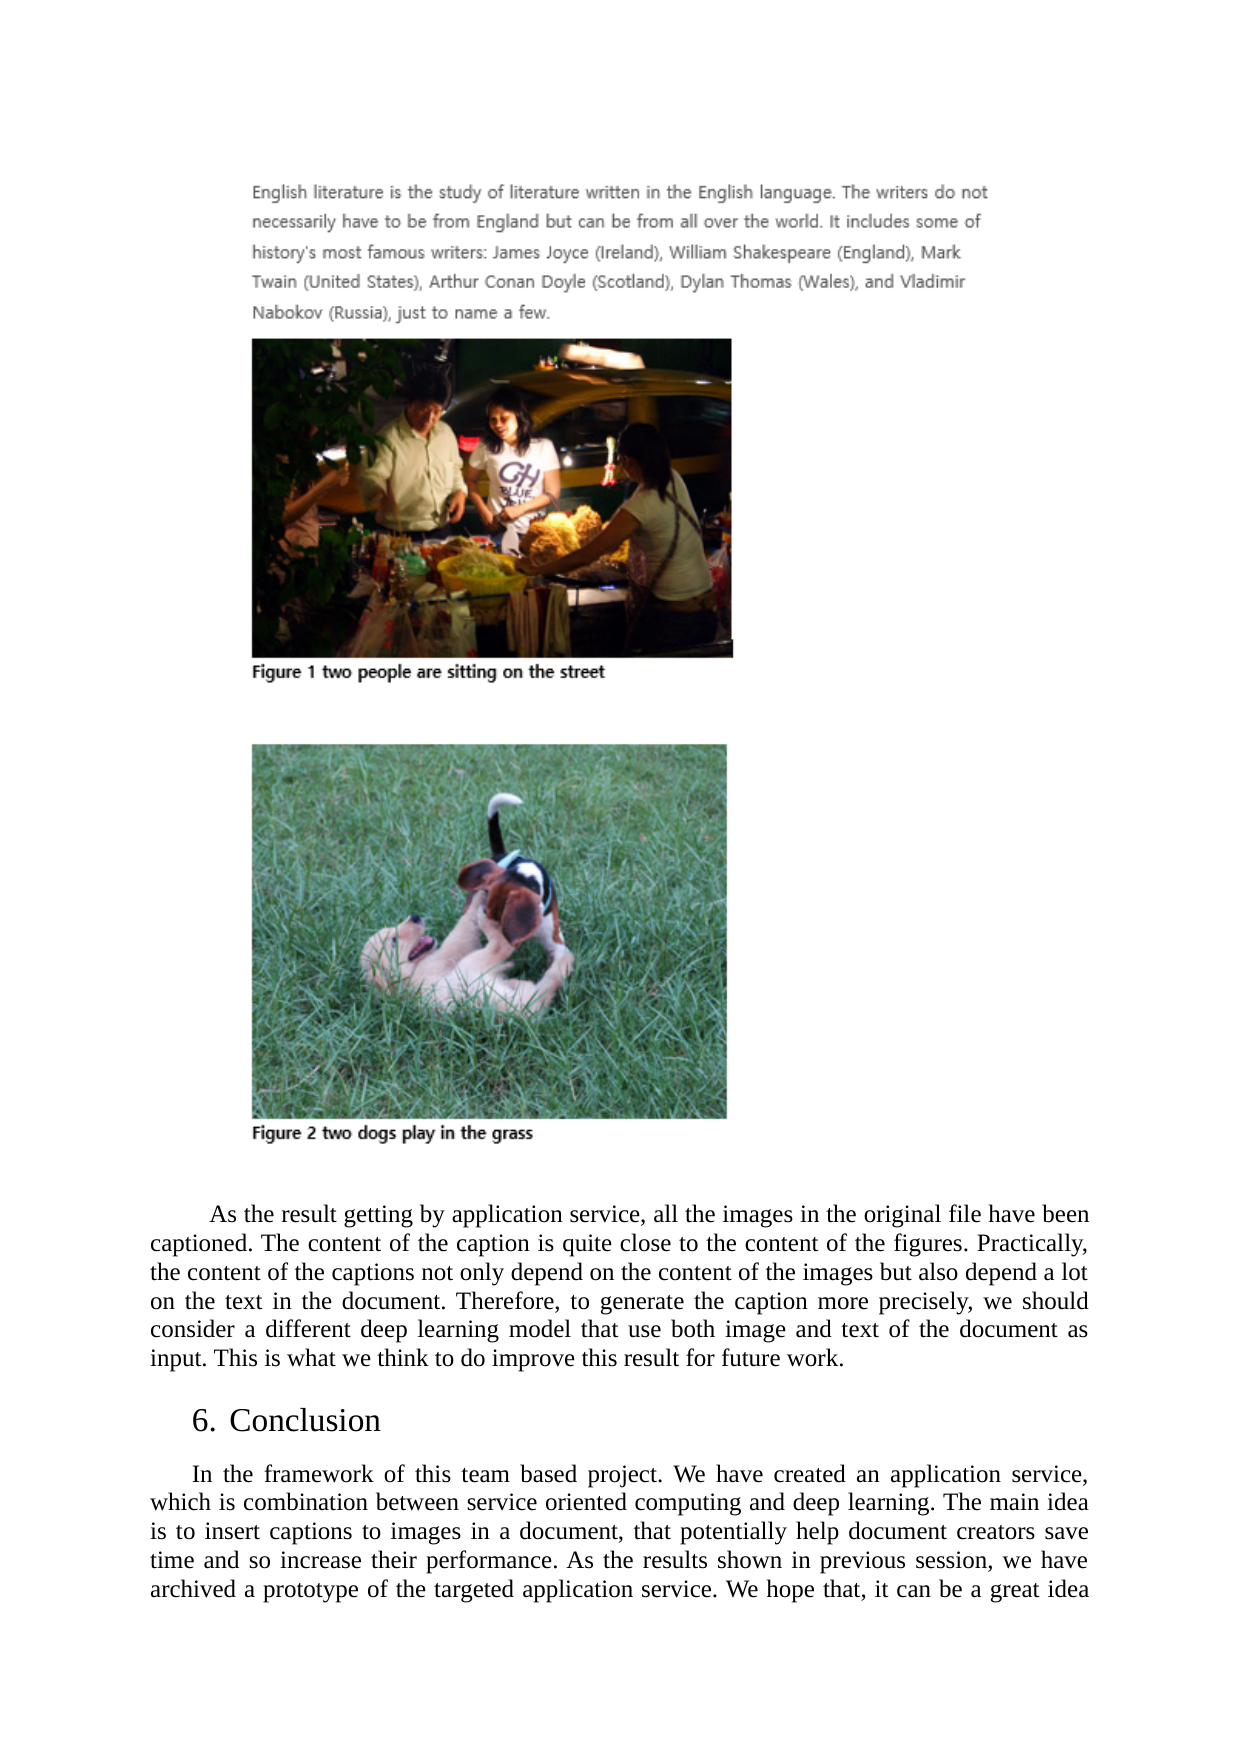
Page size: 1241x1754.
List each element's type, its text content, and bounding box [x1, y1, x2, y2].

picture [243, 177, 997, 1167]
list Conclusion [192, 1401, 1090, 1439]
text As the result getting by application service, all the images in the original file have been captioned. The content of the caption is quite close to the content of the figures. Practically, the content of the captions not only depend on the content of the images but also depend a lot on the text in the document. Therefore, to generate the caption more precisely, we should consider a different deep learning model that use both image and text of the document as input. This is what we think to do improve this result for future work. [150, 1199, 1090, 1372]
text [150, 1459, 1090, 1602]
